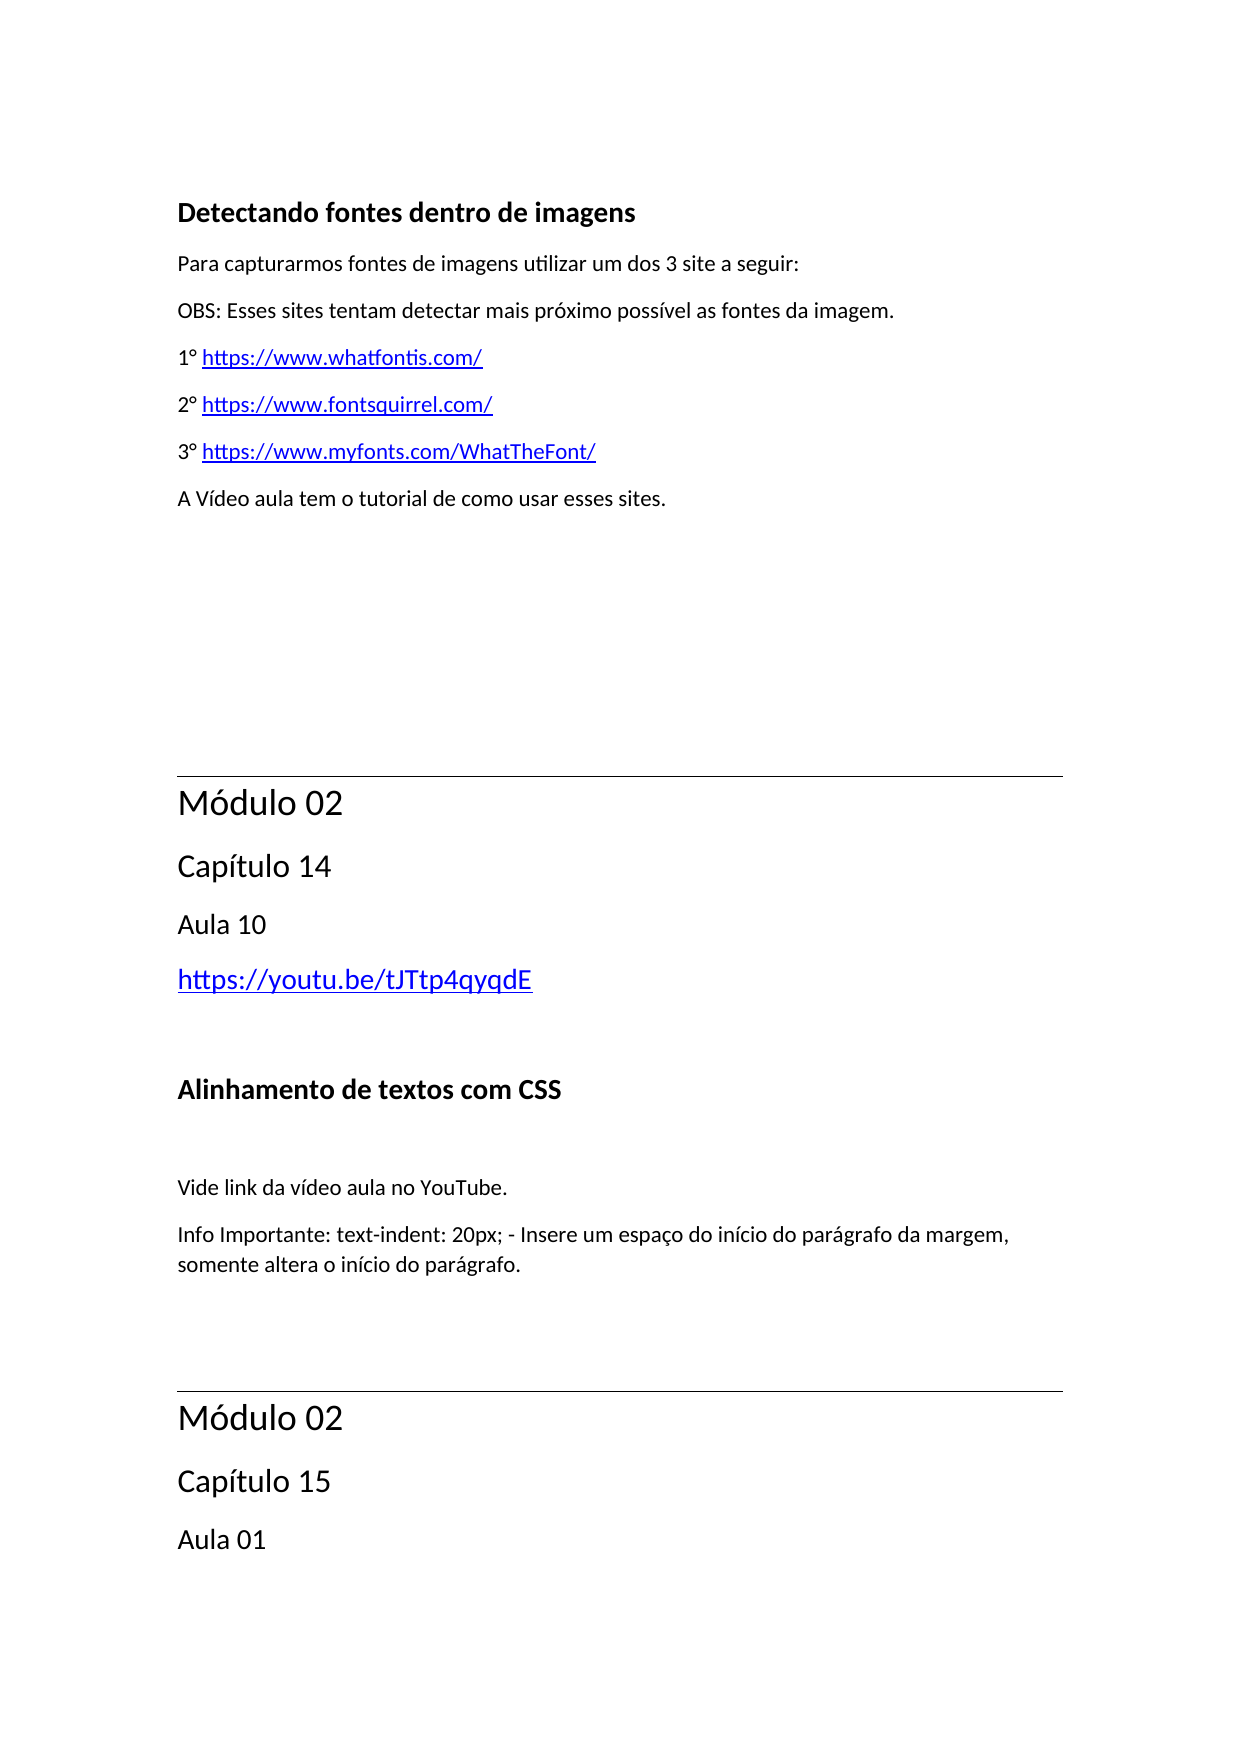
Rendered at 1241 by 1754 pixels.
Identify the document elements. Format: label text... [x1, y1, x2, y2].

text Alinhamento de textos com CSS [177, 1071, 1063, 1107]
text https://youtu.be/tJTtp4qyqdE [177, 961, 1063, 997]
text 3° https://www.myfonts.com/WhatTheFont/ [177, 437, 1063, 465]
text Info Importante: text-indent: 20px; - Insere um espaço do início do parágrafo da margem, somente altera o início do parágrafo. [177, 1220, 1063, 1278]
text Detectando fontes dentro de imagens [177, 194, 1063, 230]
text OBS: Esses sites tentam detectar mais próximo possível as fontes da imagem. [177, 296, 1063, 324]
text Aula 01 [177, 1521, 1063, 1557]
text Capítulo 14 [177, 845, 1063, 886]
text Capítulo 15 [177, 1460, 1063, 1501]
text Módulo 02 [177, 777, 1063, 825]
text Aula 10 [177, 906, 1063, 942]
text Módulo 02 [177, 1392, 1063, 1440]
text 2° https://www.fontsquirrel.com/ [177, 390, 1063, 418]
text A Vídeo aula tem o tutorial de como usar esses sites. [177, 484, 1063, 512]
text Para capturarmos fontes de imagens utilizar um dos 3 site a seguir: [177, 249, 1063, 278]
text Vide link da vídeo aula no YouTube. [177, 1173, 1063, 1201]
text 1° https://www.whatfontis.com/ [177, 343, 1063, 371]
